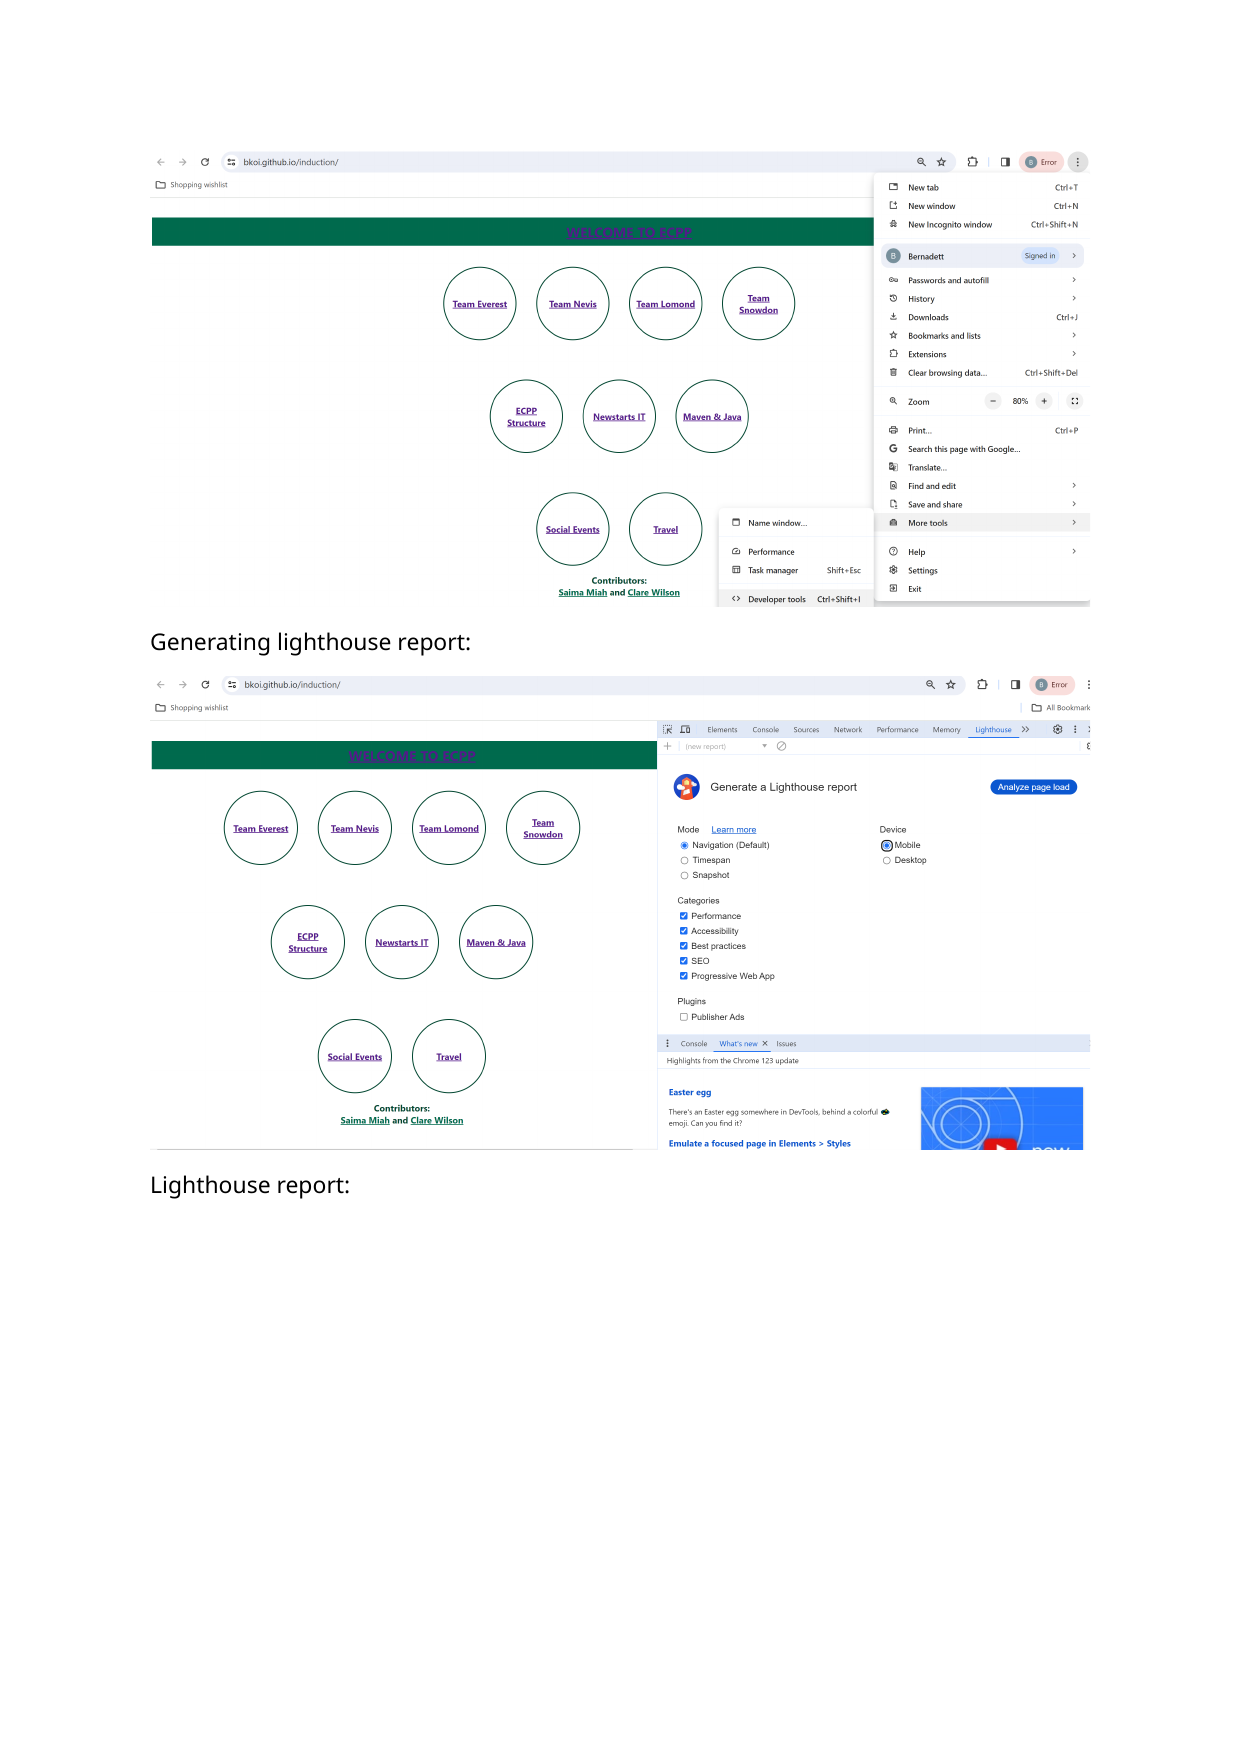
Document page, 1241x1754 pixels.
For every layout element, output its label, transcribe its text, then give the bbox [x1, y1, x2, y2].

text Generating lighthouse report: [150, 626, 1090, 657]
picture [150, 150, 1091, 607]
picture [150, 676, 1091, 1150]
text Lighthouse report: [150, 1169, 1090, 1200]
